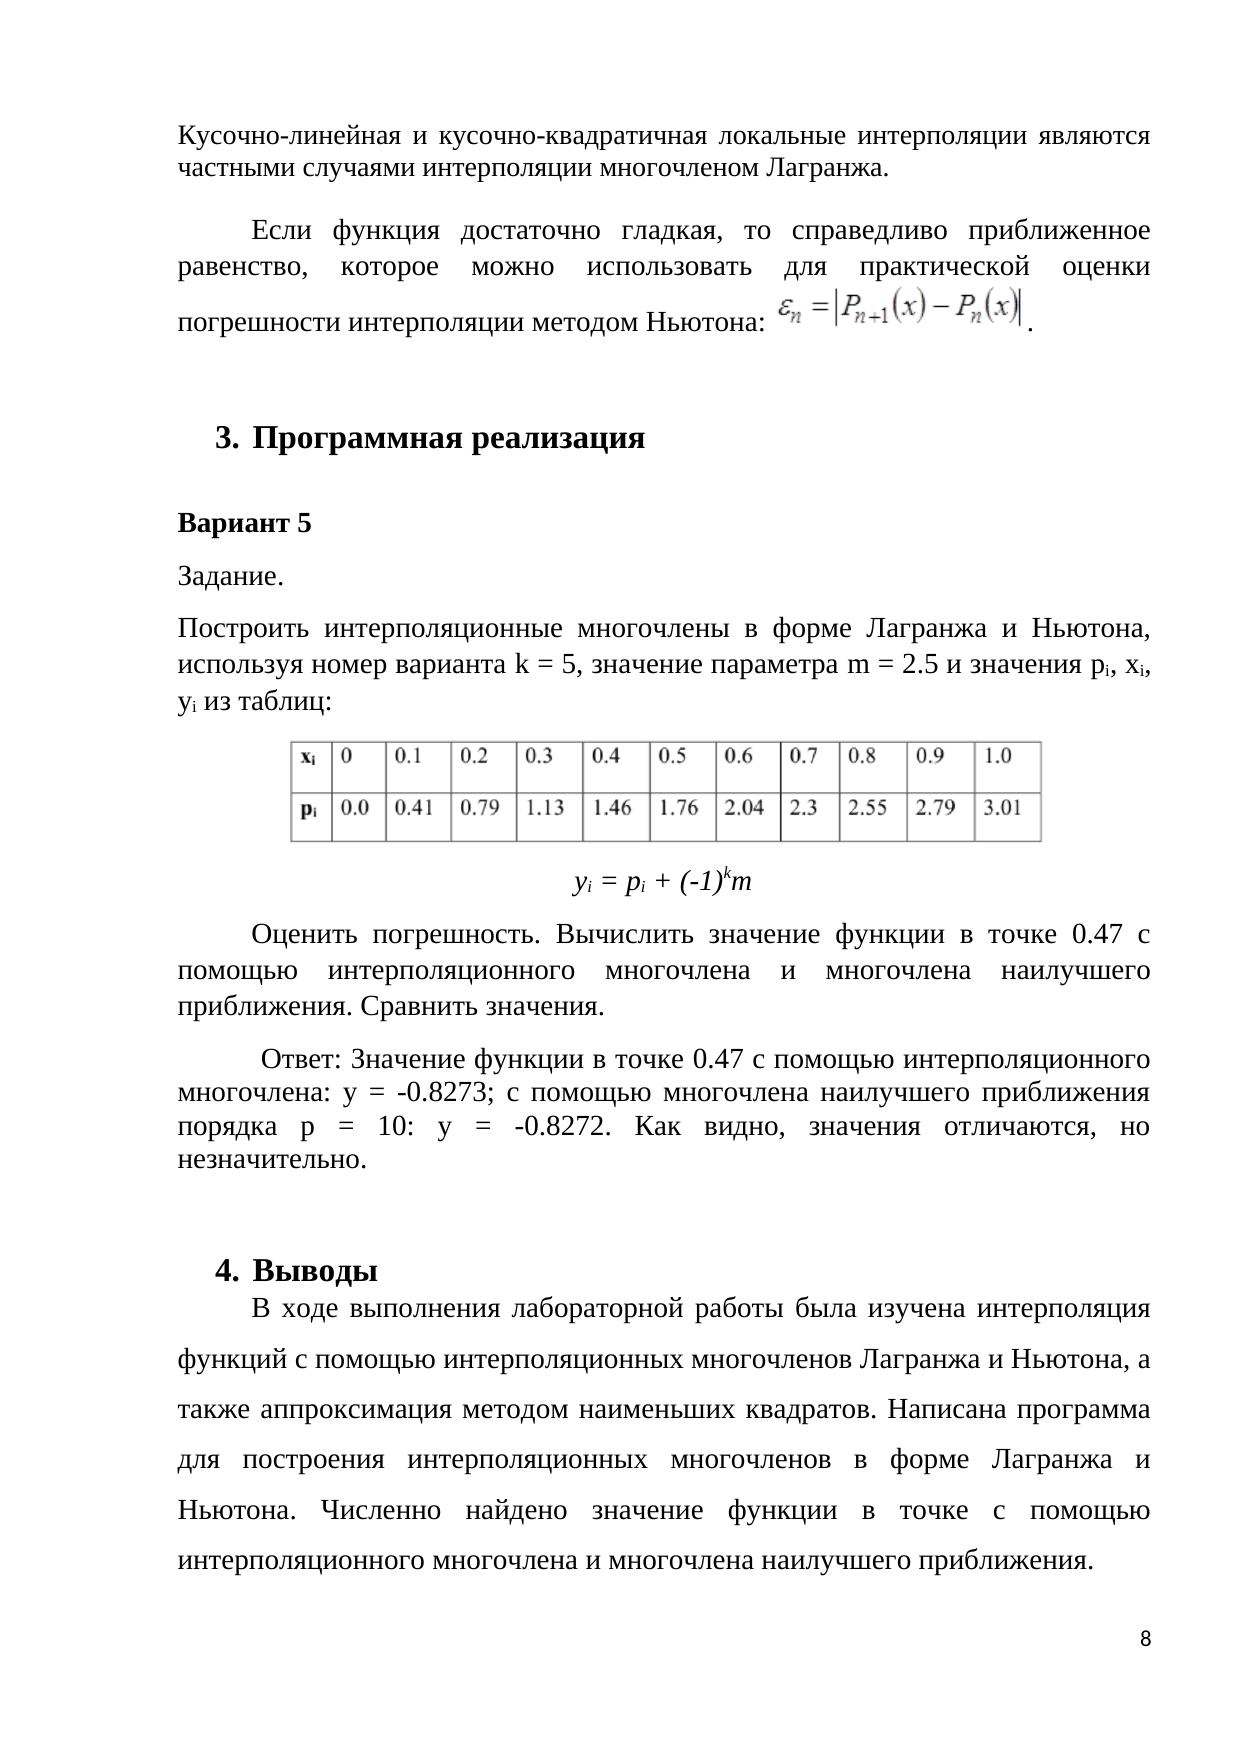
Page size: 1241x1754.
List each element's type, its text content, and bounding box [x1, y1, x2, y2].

picture [773, 284, 1027, 331]
list Программная реализация [215, 418, 1152, 456]
text yi = pi + (-1)km [177, 863, 1152, 897]
text Оценить погрешность. Вычислить значение функции в точке 0.47 с помощью интерполяционного многочлена и многочлена наилучшего приближения. Сравнить значения. [177, 916, 1152, 1022]
text Если функция достаточно гладкая, то справедливо приближенное равенство, которое можно использовать для практической оценки погрешности интерполяции методом Ньютона: . [177, 212, 1152, 337]
picture [284, 735, 1045, 845]
text Кусочно-линейная и кусочно-квадратичная локальные интерполяции являются частными случаями интерполяции многочленом Лагранжа. [177, 118, 1152, 183]
text В ходе выполнения лабораторной работы была изучена интерполяция функций с помощью интерполяционных многочленов Лагранжа и Ньютона, а также аппроксимация методом наименьших квадратов. Написана программа для построения интерполяционных многочленов в форме Лагранжа и Ньютона. Численно найдено значение функции в точке с помощью интерполяционного многочлена и многочлена наилучшего приближения. [177, 1291, 1152, 1576]
list Выводы [215, 1250, 1152, 1289]
text Вариант 5 [177, 505, 1152, 538]
text Ответ: Значение функции в точке 0.47 с помощью интерполяционного многочлена: у = -0.8273; с помощью многочлена наилучшего приближения порядка р = 10: у = -0.8272. Как видно, значения отличаются, но незначительно. [177, 1041, 1152, 1175]
text Задание. [177, 558, 1152, 591]
text Построить интерполяционные многочлены в форме Лагранжа и Ньютона, используя номер варианта k = 5, значение параметра m = 2.5 и значения pi, xi, yi из таблиц: [177, 610, 1152, 716]
